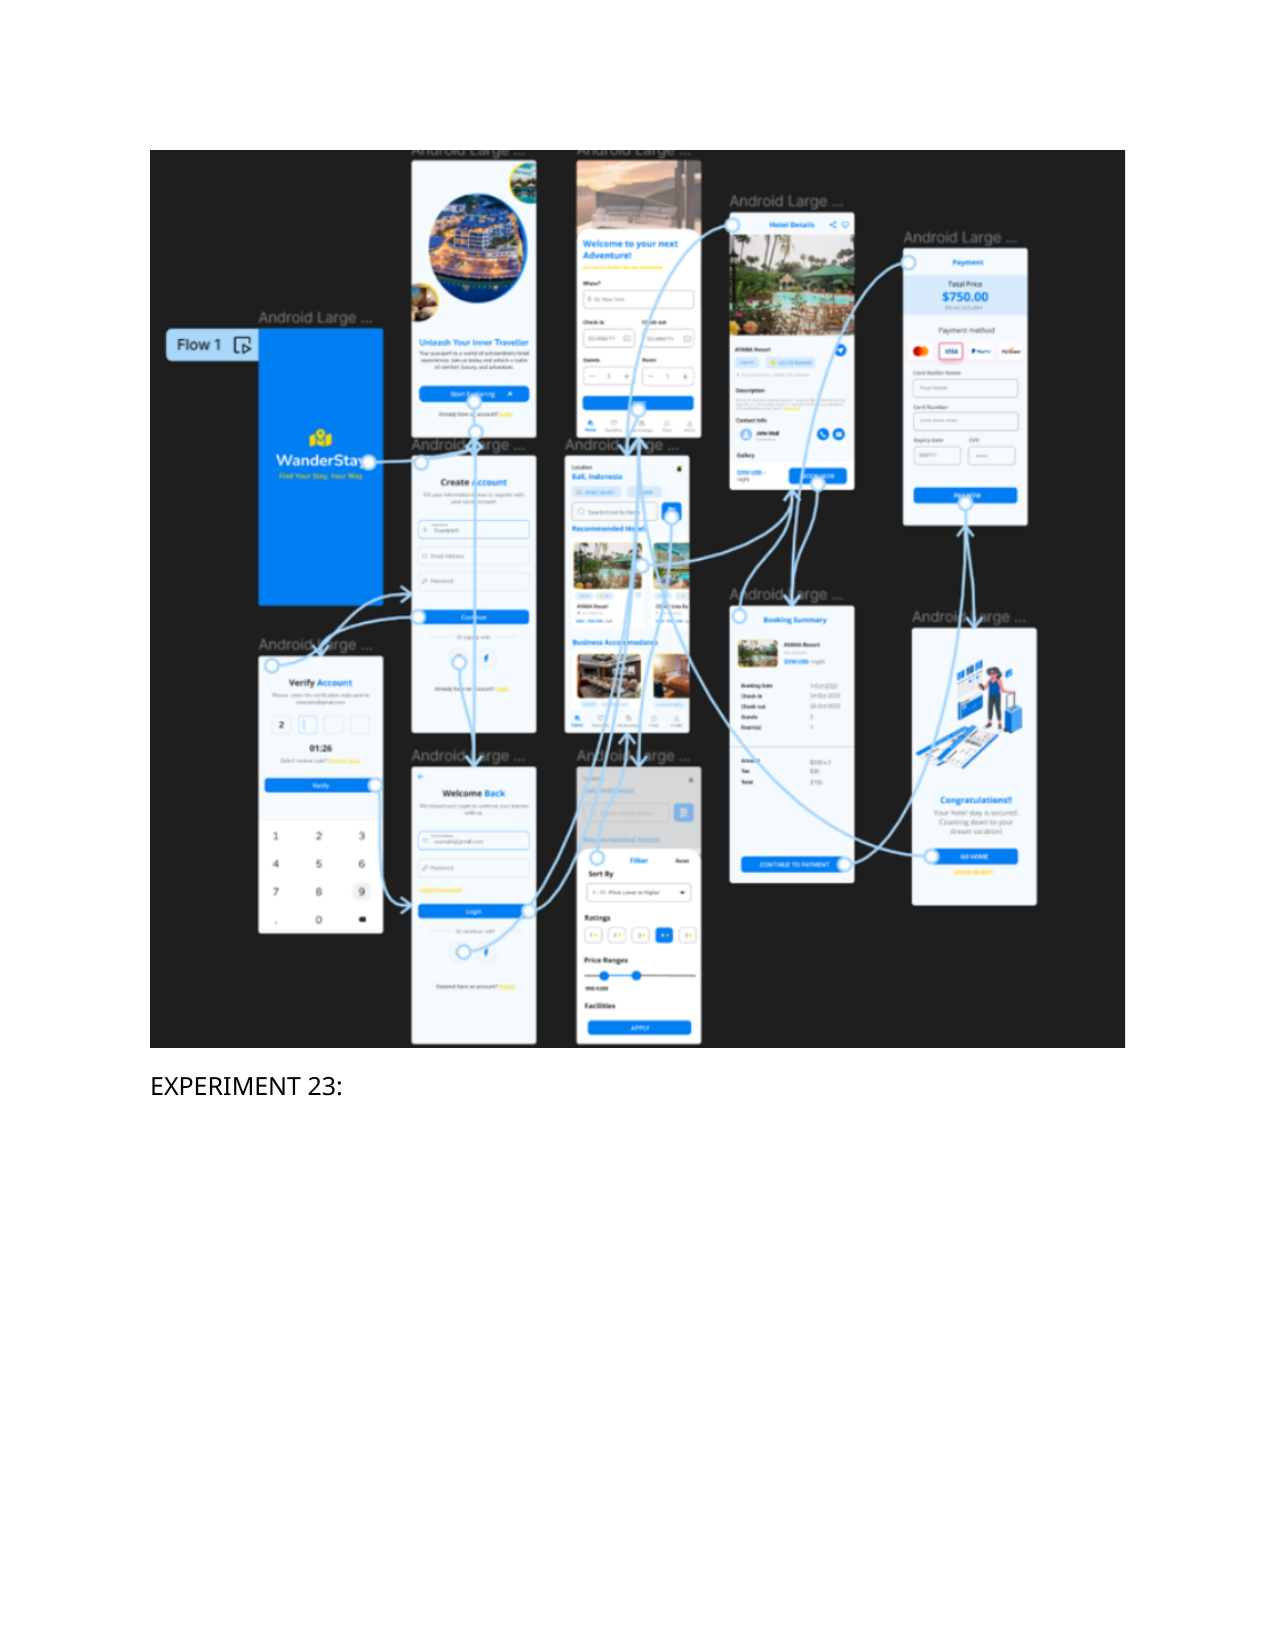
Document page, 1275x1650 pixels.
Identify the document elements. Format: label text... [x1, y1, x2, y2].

picture [150, 150, 1125, 1048]
text EXPERIMENT 23: [150, 1069, 1125, 1103]
